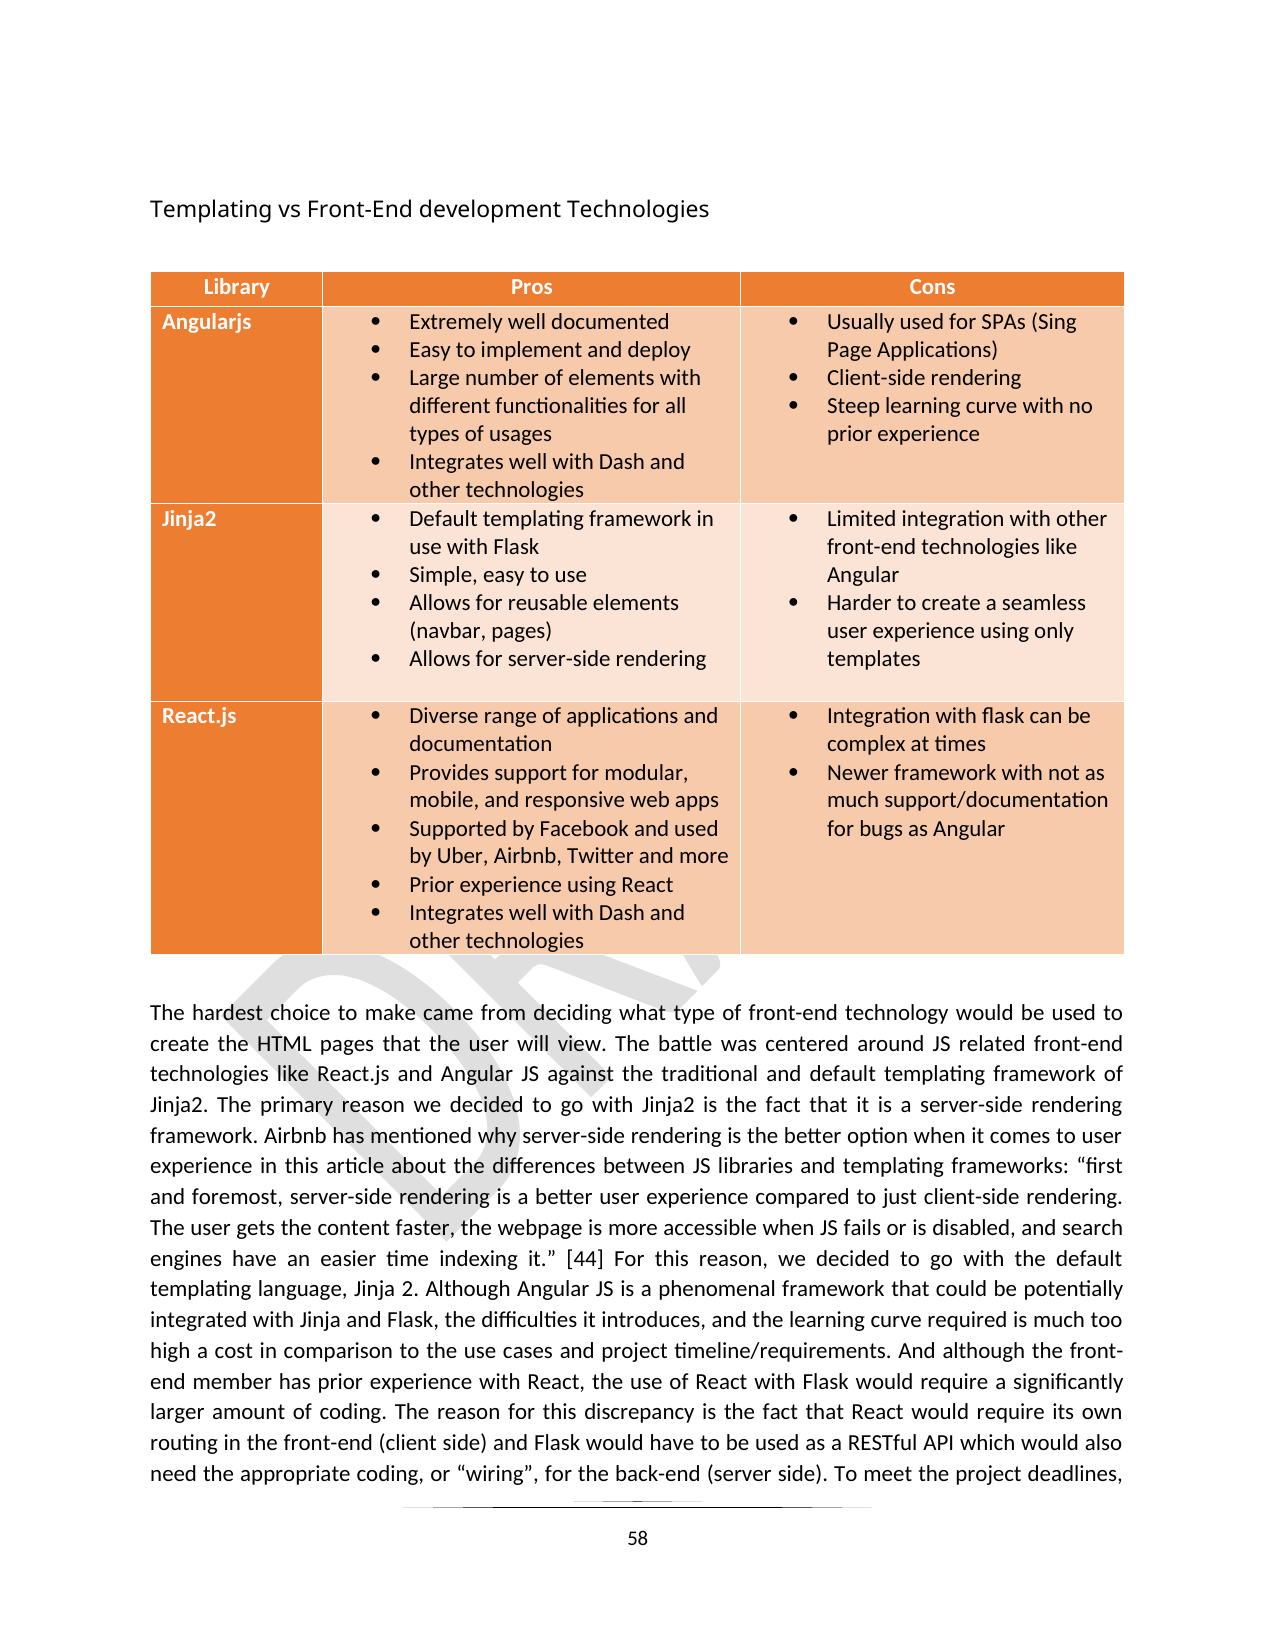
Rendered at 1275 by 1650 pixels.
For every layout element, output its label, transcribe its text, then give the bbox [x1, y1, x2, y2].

table_cell Diverse range of applications and documentation Provides support for modular, mobile, and responsive web apps Supported by Facebook and used by Uber, Airbnb, Twitter and more Prior experience using React Integrates well with Dash and other technologies [323, 702, 740, 954]
table_cell Usually used for SPAs (Sing Page Applications) Client-side rendering Steep learning curve with no prior experience [741, 307, 1124, 503]
table_header Pros [323, 272, 740, 306]
table_header Cons [741, 272, 1124, 306]
table_header Library [151, 272, 322, 306]
table_cell React.js [151, 702, 322, 954]
table_cell Angularjs [151, 307, 322, 503]
table_cell Extremely well documented Easy to implement and deploy Large number of elements with different functionalities for all types of usages Integrates well with Dash and other technologies [323, 307, 740, 503]
table_cell Integration with flask can be complex at times Newer framework with not as much support/documentation for bugs as Angular [741, 702, 1124, 954]
table_cell Jinja2 [151, 504, 322, 701]
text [150, 998, 1125, 1487]
subtitle Templating vs Front-End development Technologies [150, 193, 1125, 224]
table_cell Limited integration with other front-end technologies like Angular Harder to create a seamless user experience using only templates [741, 504, 1124, 701]
table_cell Default templating framework in use with Flask Simple, easy to use Allows for reusable elements (navbar, pages) Allows for server-side rendering [323, 504, 740, 701]
